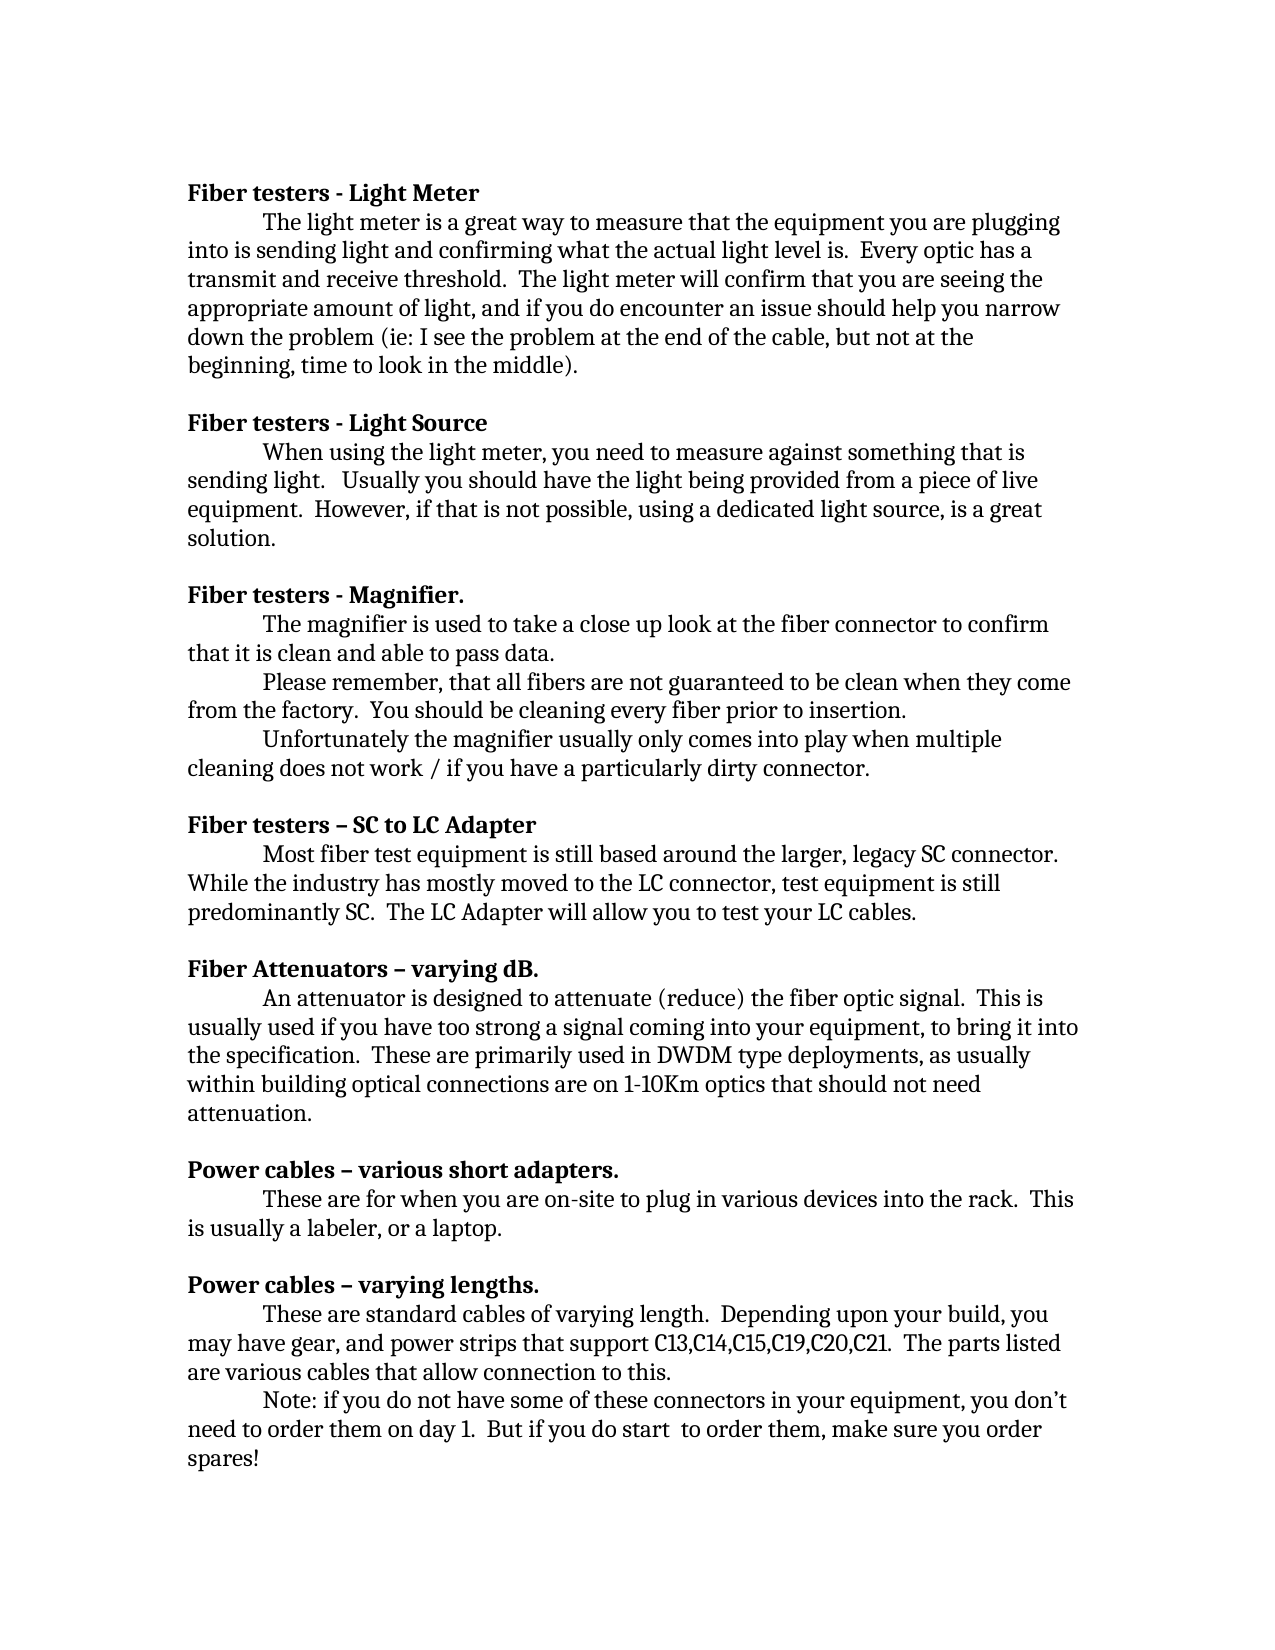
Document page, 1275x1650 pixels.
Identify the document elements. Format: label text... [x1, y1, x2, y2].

text These are for when you are on-site to plug in various devices into the rack. This is usually a labeler, or a laptop. [187, 1185, 1087, 1242]
text When using the light meter, you need to measure against something that is sending light. Usually you should have the light being provided from a piece of live equipment. However, if that is not possible, using a dedicated light source, is a great solution. [187, 437, 1087, 552]
text Unfortunately the magnifier usually only comes into play when multiple cleaning does not work / if you have a particularly dirty connector. [187, 725, 1087, 782]
text Please remember, that all fibers are not guaranteed to be clean when they come from the factory. You should be cleaning every fiber prior to insertion. [187, 667, 1087, 725]
text These are standard cables of varying length. Depending upon your build, you may have gear, and power strips that support C13,C14,C15,C19,C20,C21. The parts listed are various cables that allow connection to this. [187, 1300, 1087, 1386]
text The light meter is a great way to measure that the equipment you are plugging into is sending light and confirming what the actual light level is. Every optic has a transmit and receive threshold. The light meter will confirm that you are seeing the appropriate amount of light, and if you do encounter an issue should help you narrow down the problem (ie: I see the problem at the end of the cable, but not at the beginning, time to look in the middle). [187, 207, 1087, 380]
text Power cables – various short adapters. [187, 1156, 1087, 1185]
text Power cables – varying lengths. [187, 1271, 1087, 1300]
text Note: if you do not have some of these connectors in your equipment, you don’t need to order them on day 1. But if you do start to order them, make sure you order spares! [187, 1386, 1087, 1472]
text Fiber testers - Light Meter [187, 179, 1087, 207]
text Fiber Attenuators – varying dB. [187, 955, 1087, 984]
text Fiber testers – SC to LC Adapter [187, 811, 1087, 840]
text Fiber testers - Light Source [187, 409, 1087, 437]
text The magnifier is used to take a close up look at the fiber connector to confirm that it is clean and able to pass data. [187, 610, 1087, 667]
text An attenuator is designed to attenuate (reduce) the fiber optic signal. This is usually used if you have too strong a signal coming into your equipment, to bring it into the specification. These are primarily used in DWDM type deployments, as usually within building optical connections are on 1-10Km optics that should not need attenuation. [187, 984, 1087, 1127]
text Most fiber test equipment is still based around the larger, legacy SC connector. While the industry has mostly moved to the LC connector, test equipment is still predominantly SC. The LC Adapter will allow you to test your LC cables. [187, 840, 1087, 926]
text Fiber testers - Magnifier. [187, 581, 1087, 610]
